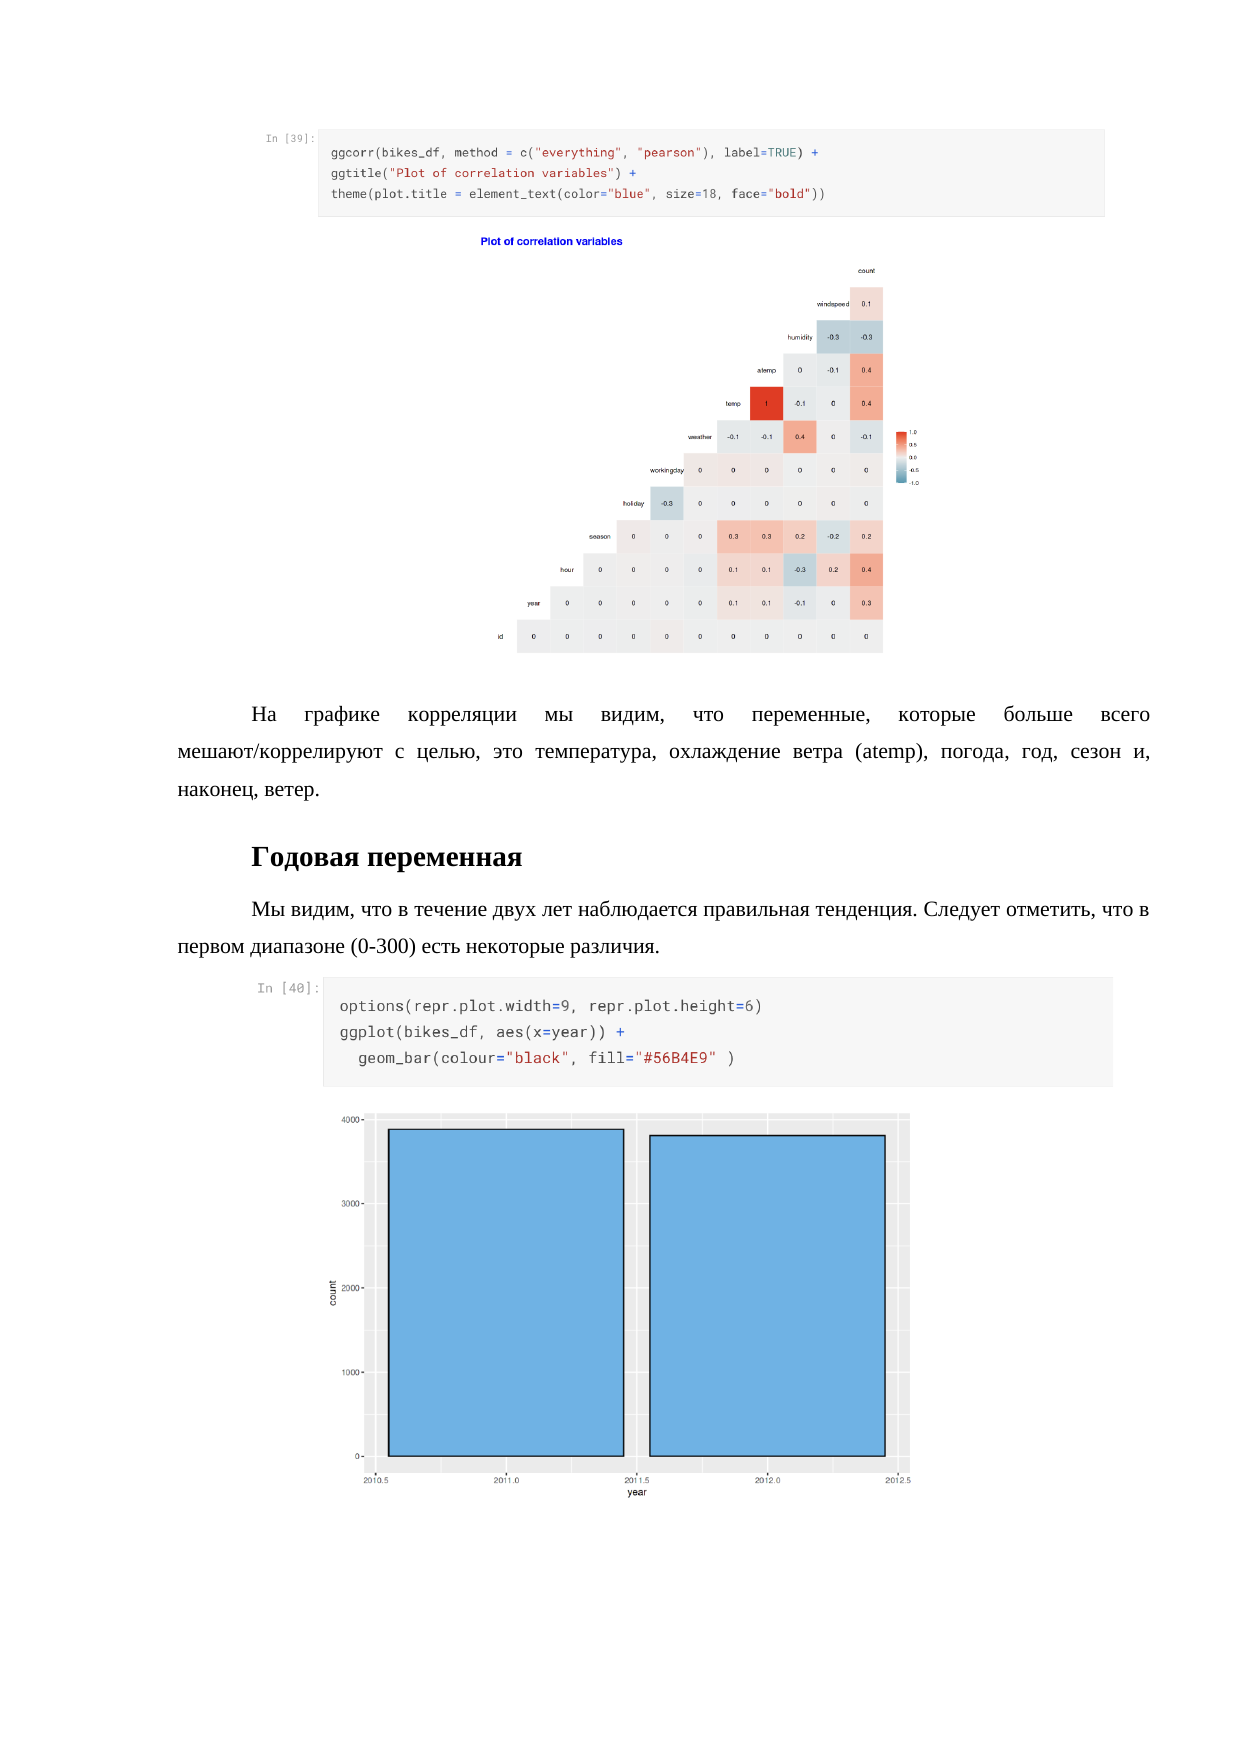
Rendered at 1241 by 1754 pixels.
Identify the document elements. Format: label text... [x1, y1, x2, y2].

picture [251, 118, 1114, 684]
text Мы видим, что в течение двух лет наблюдается правильная тенденция. Следует отметить, что в первом диапазоне (0-300) есть некоторые различия. [177, 896, 1152, 959]
picture [251, 971, 1114, 1511]
subtitle Годовая переменная [177, 839, 1152, 873]
text На графике корреляции мы видим, что переменные, которые больше всего мешают/коррелируют с целью, это температура, охлаждение ветра (atemp), погода, год, сезон и, наконец, ветер. [177, 701, 1152, 802]
